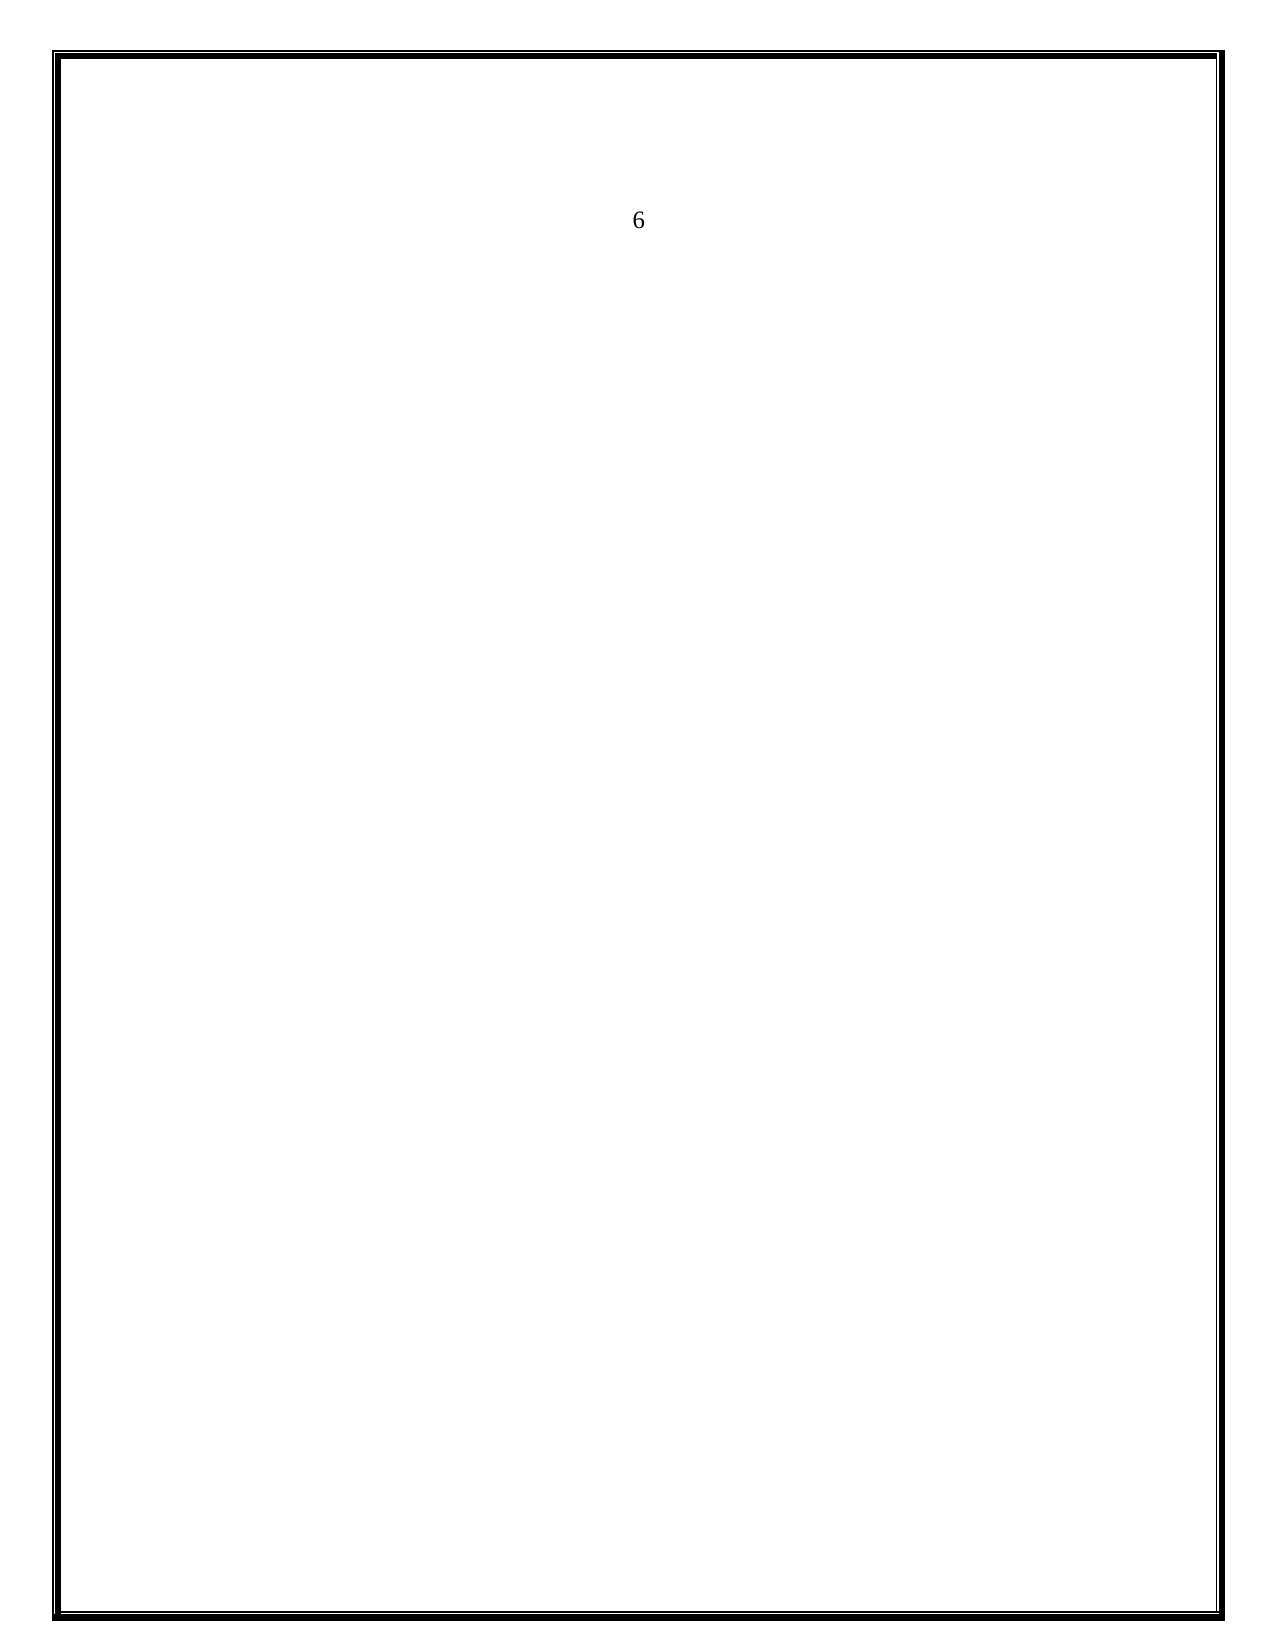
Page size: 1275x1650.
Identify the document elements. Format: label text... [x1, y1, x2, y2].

text 6 [67, 205, 1210, 234]
